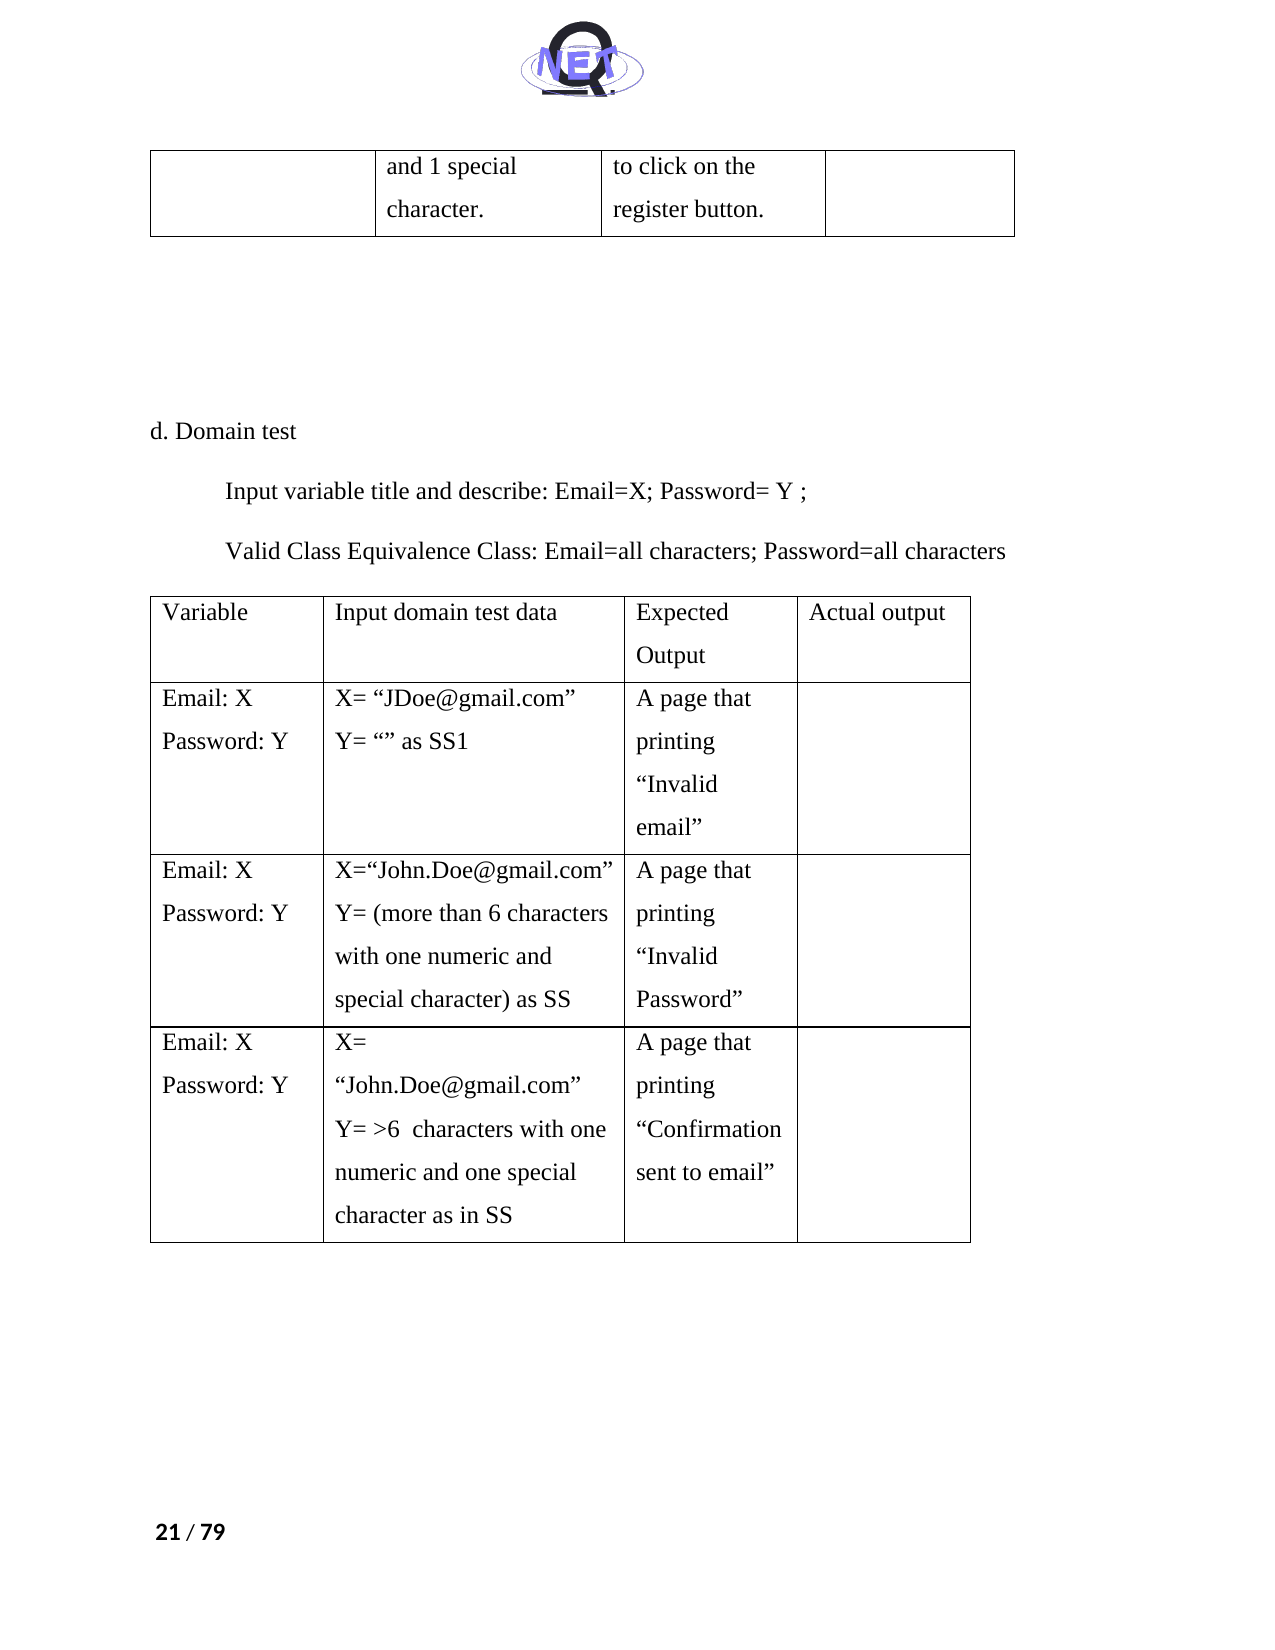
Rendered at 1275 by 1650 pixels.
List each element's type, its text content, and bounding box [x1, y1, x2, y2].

table_cell Email: X Password: Y [151, 1028, 323, 1242]
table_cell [376, 151, 601, 236]
table_cell X= “JDoe@gmail.com” Y= “” as SS1 [324, 683, 624, 854]
table_cell X= “John.Doe@gmail.com” Y= >6 characters with one numeric and one special character as in SS [324, 1028, 624, 1242]
table_header Input domain test data [324, 597, 624, 682]
text d. Domain test [150, 416, 1125, 445]
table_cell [602, 151, 825, 236]
table_cell A page that printing “Invalid Password” [625, 855, 797, 1026]
picture [510, 12, 652, 103]
table_cell [826, 151, 1014, 236]
table_cell P5 [151, 151, 375, 236]
table_cell [798, 683, 970, 854]
table_cell [798, 855, 970, 1026]
table_cell Email: X Password: Y [151, 683, 323, 854]
text Valid Class Equivalence Class: Email=all characters; Password=all characters [150, 536, 1125, 565]
table_cell X=“John.Doe@gmail.com” Y= (more than 6 characters with one numeric and special character) as SS [324, 855, 624, 1026]
table_header Variable [151, 597, 323, 682]
table_header Actual output [798, 597, 970, 682]
table_header Expected Output [625, 597, 797, 682]
table_cell A page that printing “Invalid email” [625, 683, 797, 854]
table_cell A page that printing “Confirmation sent to email” [625, 1028, 797, 1242]
text Input variable title and describe: Email=X; Password= Y ; [150, 476, 1125, 505]
table_cell Email: X Password: Y [151, 855, 323, 1026]
table_cell [798, 1028, 970, 1242]
